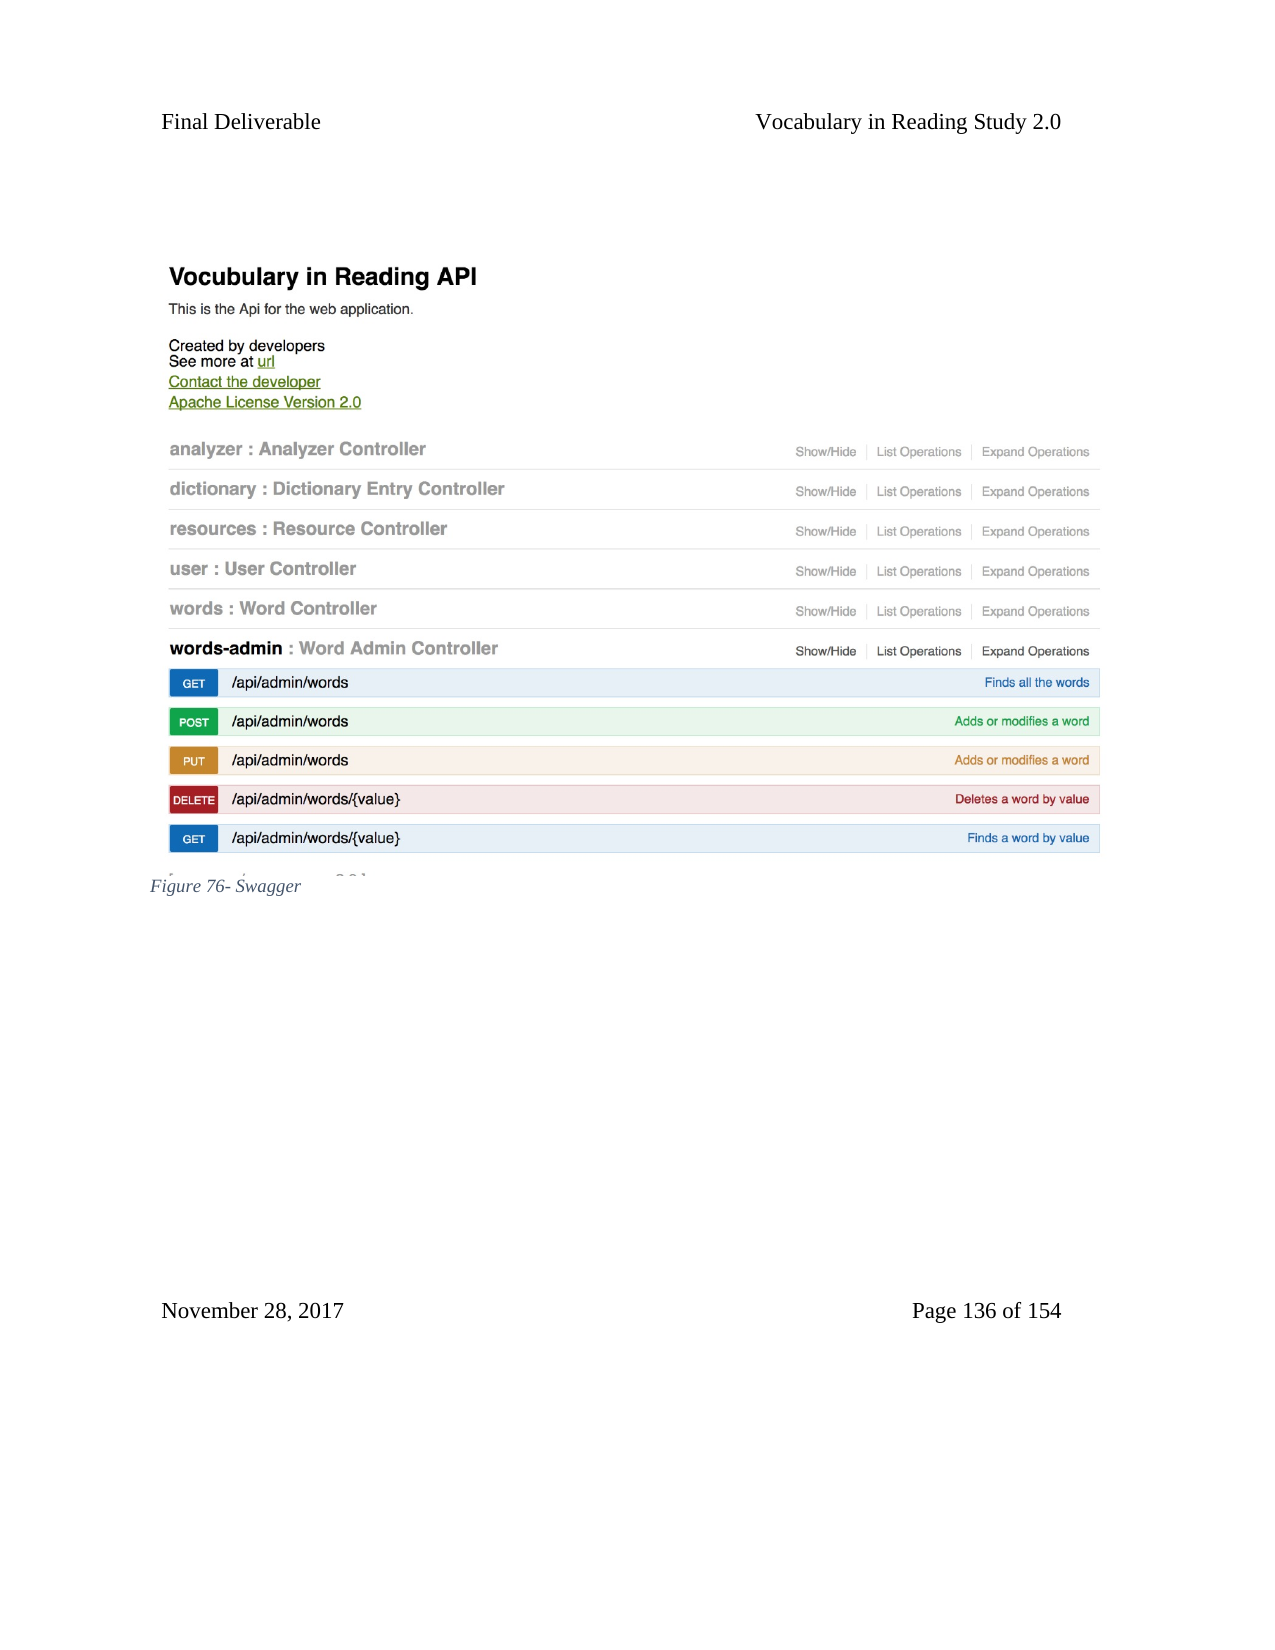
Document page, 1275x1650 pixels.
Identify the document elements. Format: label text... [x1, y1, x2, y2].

text Figure 76- Swagger [150, 876, 1125, 897]
picture [150, 235, 1125, 876]
